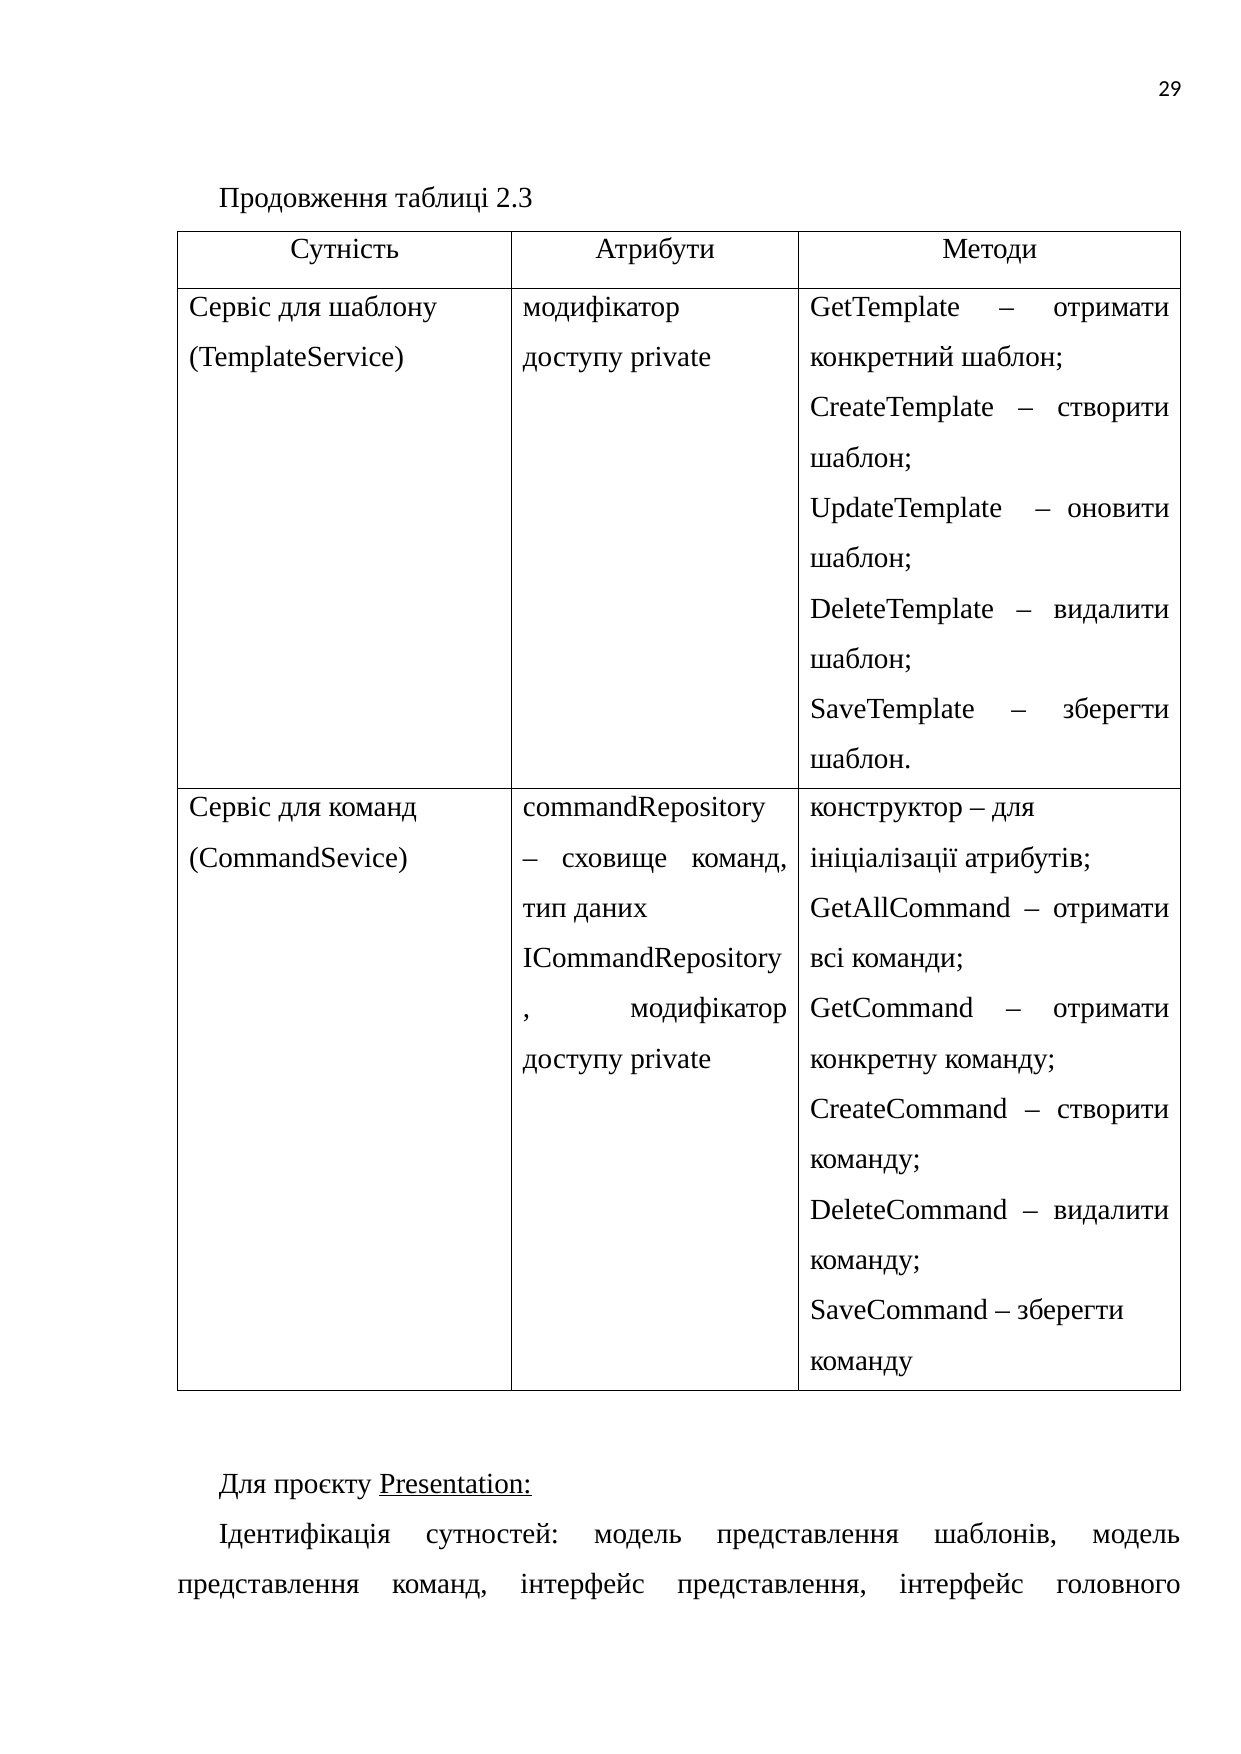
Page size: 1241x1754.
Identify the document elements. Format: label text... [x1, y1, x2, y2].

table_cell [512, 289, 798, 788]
text Для проєкту Presentation: [177, 1466, 1181, 1499]
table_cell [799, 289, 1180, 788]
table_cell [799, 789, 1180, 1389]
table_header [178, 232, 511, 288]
text Продовження таблиці 2.3 [177, 180, 1181, 214]
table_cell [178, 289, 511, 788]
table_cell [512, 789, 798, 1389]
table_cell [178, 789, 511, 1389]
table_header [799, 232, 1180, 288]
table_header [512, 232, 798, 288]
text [177, 1516, 1181, 1600]
